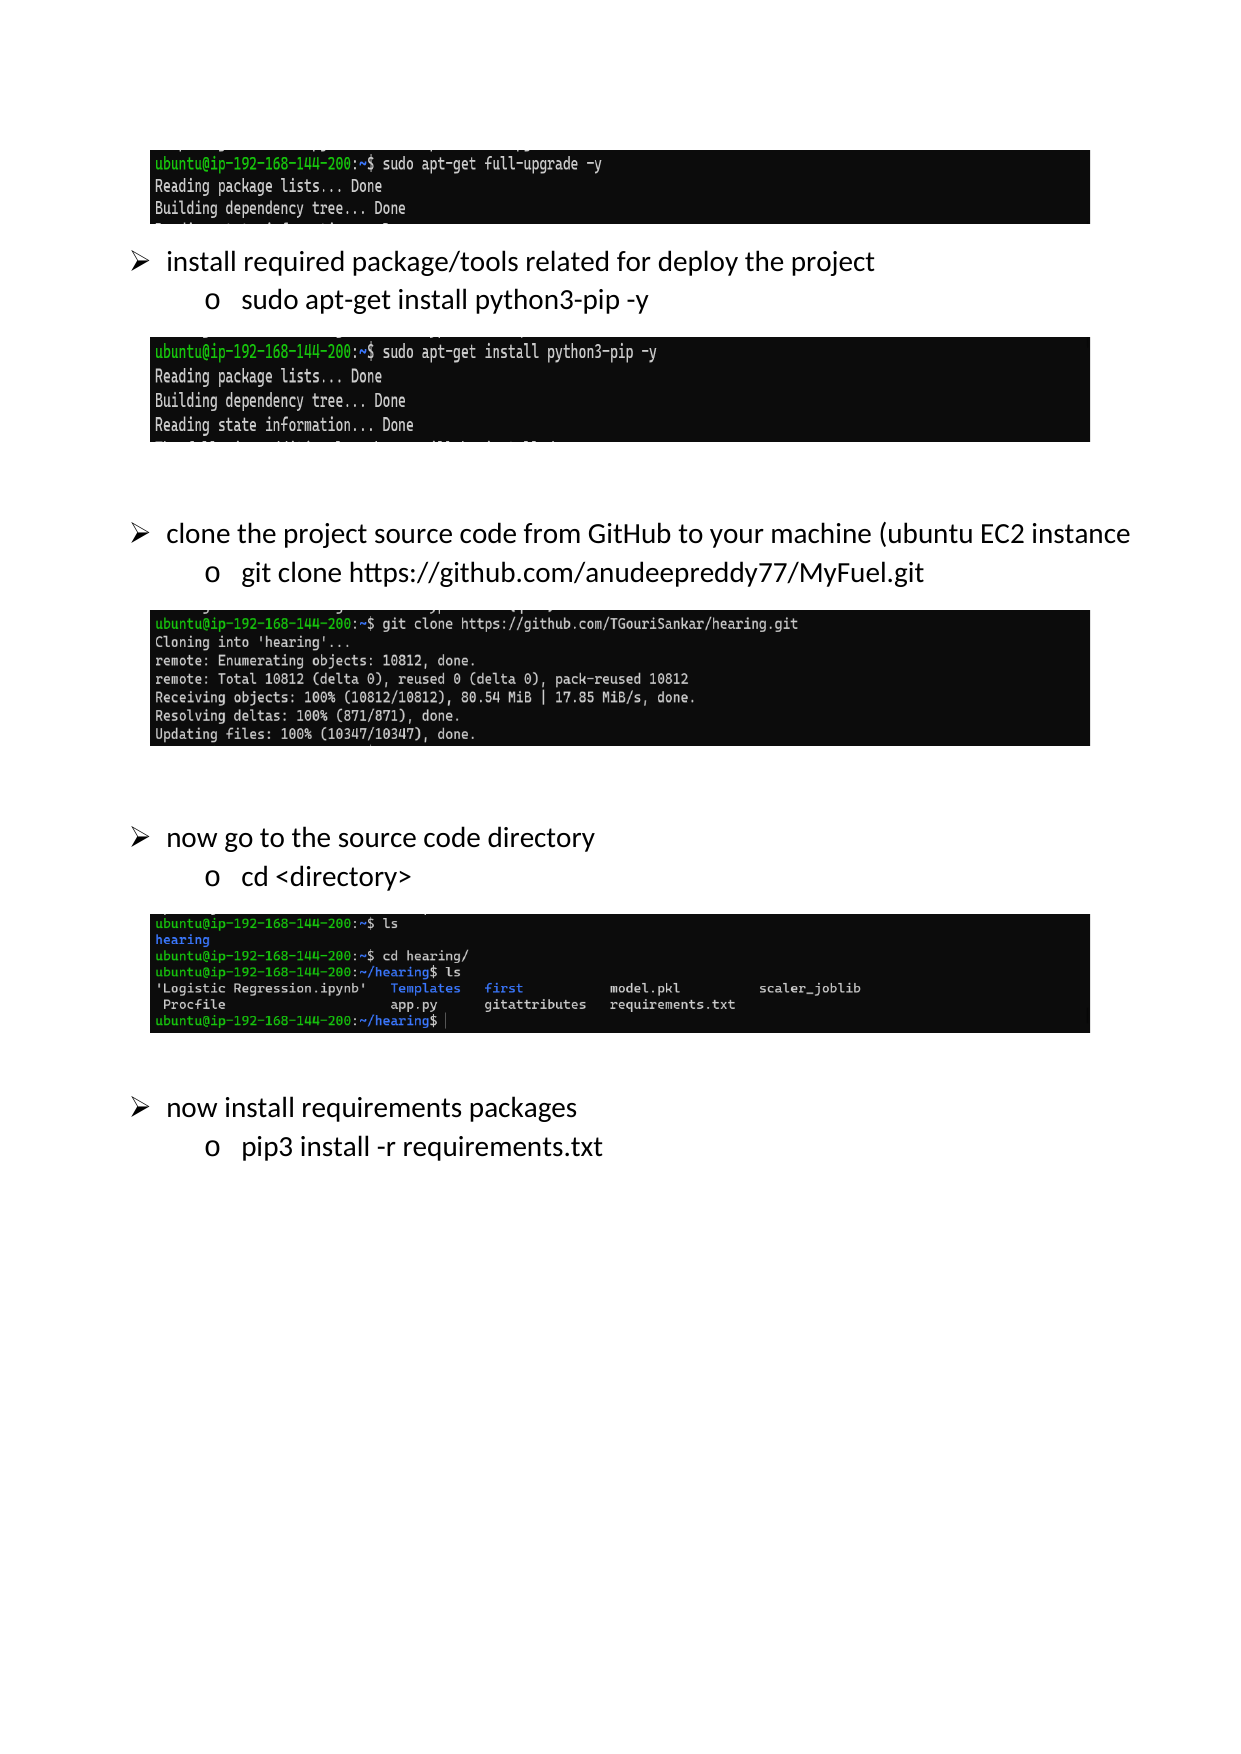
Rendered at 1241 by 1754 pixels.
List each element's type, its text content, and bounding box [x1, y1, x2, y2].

picture [150, 914, 1091, 1033]
picture [150, 150, 1091, 224]
picture [150, 337, 1091, 442]
list now install requirements packages [128, 1089, 1184, 1125]
list git clone https://github.com/anudeepreddy77/MyFuel.git [203, 554, 1184, 591]
list pip3 install -r requirements.txt [203, 1128, 1184, 1165]
list clone the project source code from GitHub to your machine (ubuntu EC2 instance [128, 515, 1184, 551]
list sudo apt-get install python3-pip -y [203, 281, 1184, 318]
list cd <directory> [203, 858, 1184, 895]
list install required package/tools related for deploy the project [128, 243, 1184, 278]
picture [150, 610, 1091, 746]
list now go to the source code directory [128, 819, 1184, 855]
